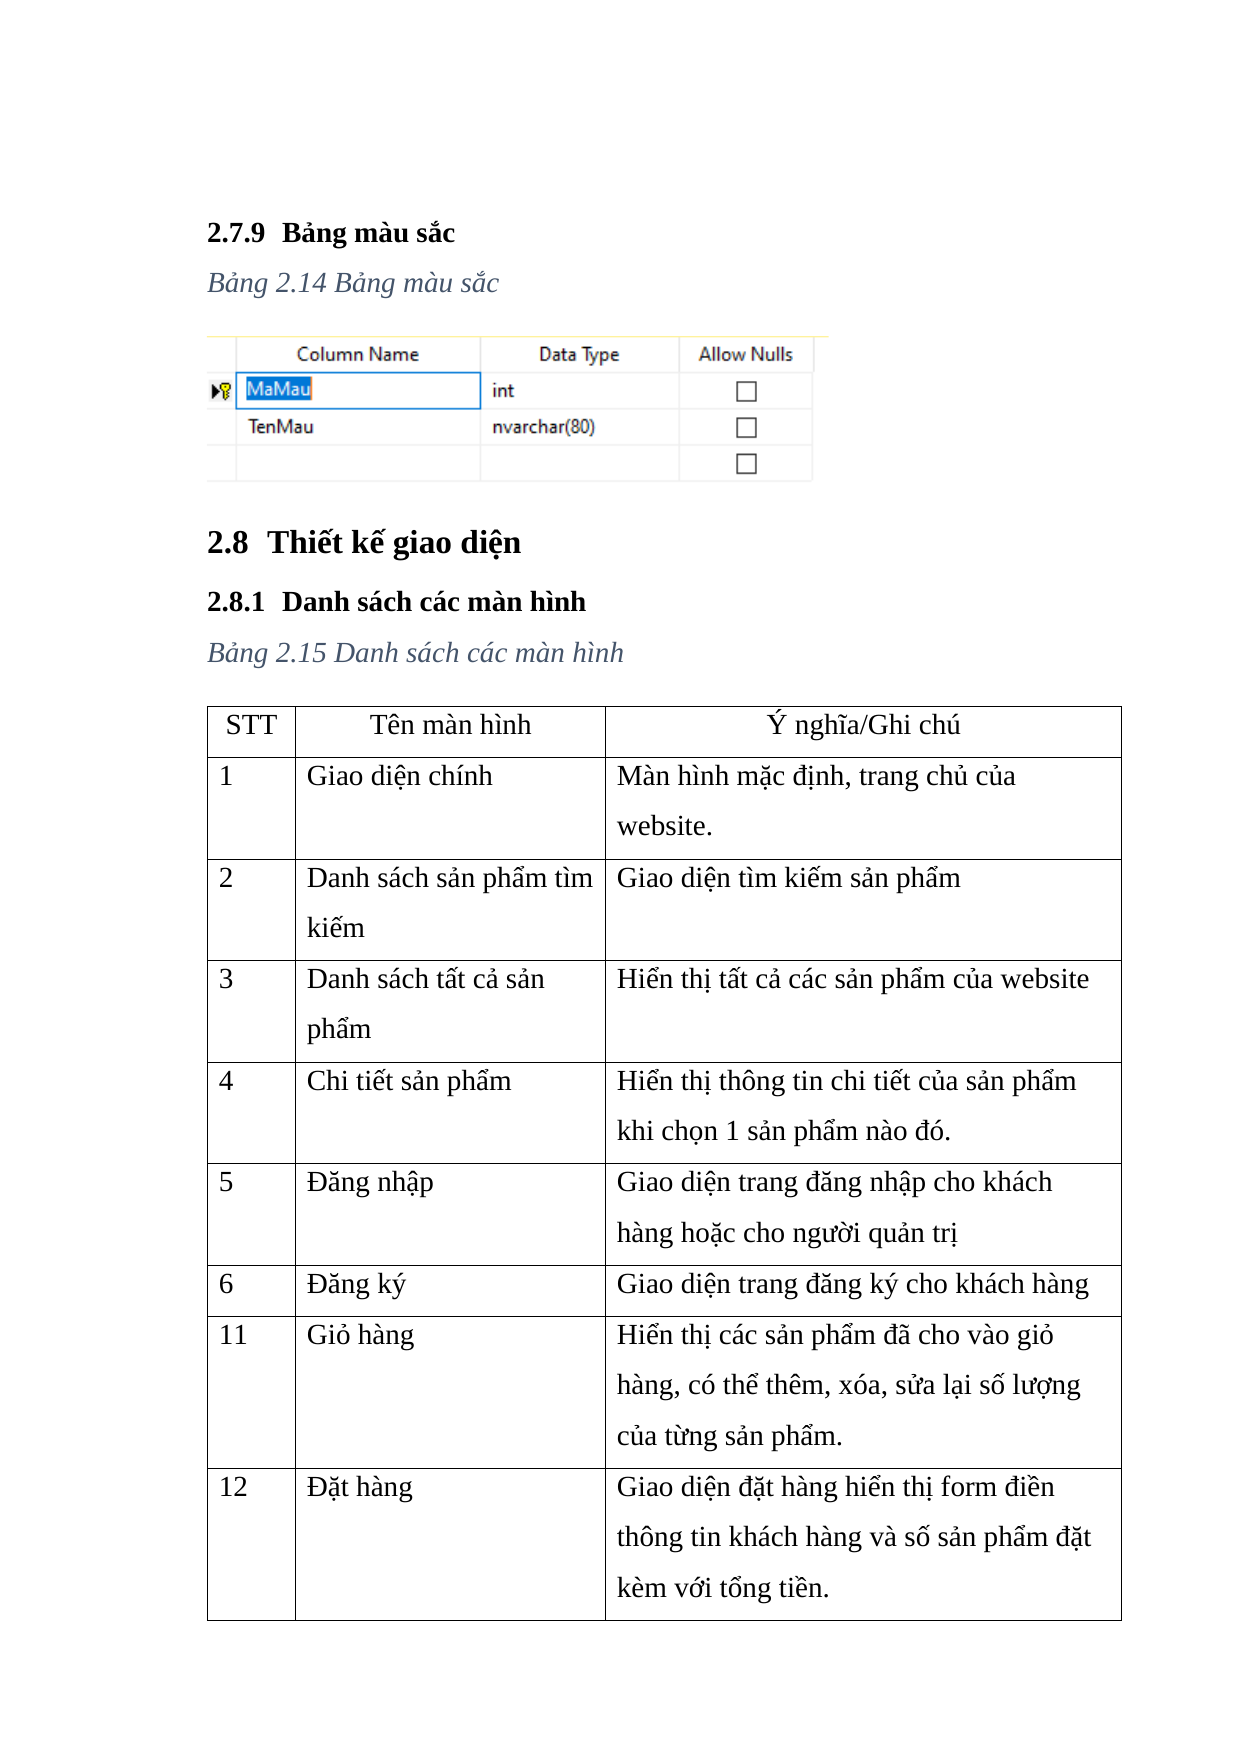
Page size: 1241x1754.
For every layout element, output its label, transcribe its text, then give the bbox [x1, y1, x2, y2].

table_cell Giỏ hàng [296, 1317, 605, 1468]
table_cell 2 [208, 860, 295, 960]
table_cell Giao diện chính [296, 758, 605, 859]
table_cell Màn hình mặc định, trang chủ của website. [606, 758, 1121, 859]
table_cell Giao diện trang đăng ký cho khách hàng [606, 1266, 1121, 1316]
table_cell Hiển thị các sản phẩm đã cho vào giỏ hàng, có thể thêm, xóa, sửa lại số lượng của từng sản phẩm. [606, 1317, 1121, 1468]
table_cell 4 [208, 1063, 295, 1163]
table_header Ý nghĩa/Ghi chú [606, 707, 1121, 757]
subtitle Danh sách các màn hình [207, 584, 1122, 618]
table_cell Đặt hàng [296, 1469, 605, 1620]
table_cell Giao diện trang đăng nhập cho khách hàng hoặc cho người quản trị [606, 1164, 1121, 1265]
text Bảng 2.15 Danh sách các màn hình [207, 635, 1122, 668]
table_cell 1 [208, 758, 295, 859]
table_cell 11 [208, 1317, 295, 1468]
subtitle Thiết kế giao diện [207, 523, 1122, 561]
table_cell 6 [208, 1266, 295, 1316]
subtitle Bảng màu sắc [207, 215, 1122, 248]
text Bảng 2.14 Bảng màu sắc [207, 265, 1122, 298]
table_cell Đăng ký [296, 1266, 605, 1316]
table_cell Hiển thị tất cả các sản phẩm của website [606, 961, 1121, 1062]
table_cell 3 [208, 961, 295, 1062]
table_cell Hiển thị thông tin chi tiết của sản phẩm khi chọn 1 sản phẩm nào đó. [606, 1063, 1121, 1163]
table_cell Chi tiết sản phẩm [296, 1063, 605, 1163]
table_cell Đăng nhập [296, 1164, 605, 1265]
table_cell 5 [208, 1164, 295, 1265]
table_header Tên màn hình [296, 707, 605, 757]
table_cell Giao diện đặt hàng hiển thị form điền thông tin khách hàng và số sản phẩm đặt kèm với tổng tiền. [606, 1469, 1121, 1620]
table_cell Danh sách tất cả sản phẩm [296, 961, 605, 1062]
table_cell Giao diện tìm kiếm sản phẩm [606, 860, 1121, 960]
table_cell Danh sách sản phẩm tìm kiếm [296, 860, 605, 960]
table_header STT [208, 707, 295, 757]
table_cell 12 [208, 1469, 295, 1620]
picture [206, 336, 829, 490]
